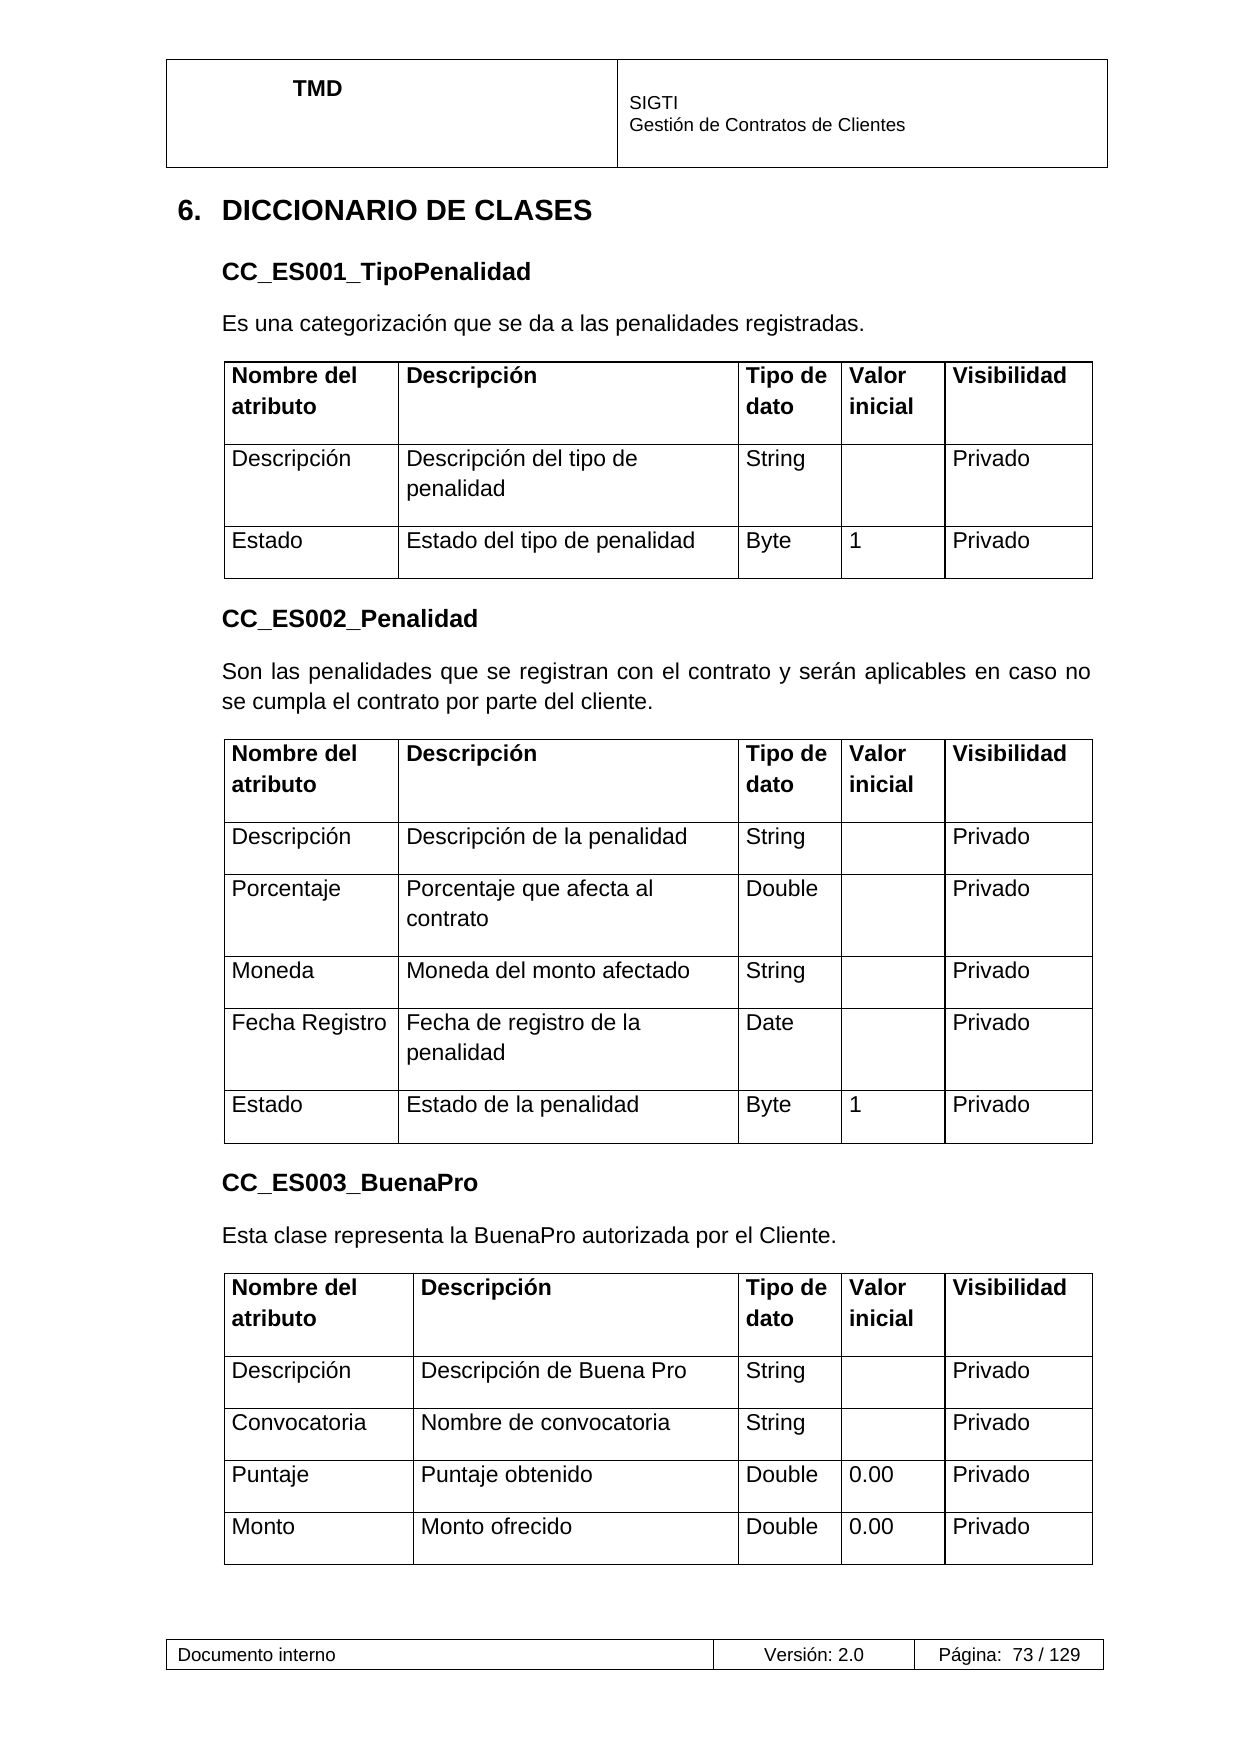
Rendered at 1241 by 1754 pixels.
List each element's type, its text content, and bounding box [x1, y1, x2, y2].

table_cell Monto ofrecido [414, 1513, 738, 1564]
table_cell String [739, 957, 841, 1008]
table_header Nombre del atributo [225, 1274, 413, 1356]
table_cell Estado [225, 527, 398, 578]
table_cell Privado [946, 1461, 1092, 1512]
table_header Nombre del atributo [225, 363, 398, 444]
table_header Nombre del atributo [225, 740, 398, 822]
table_cell Fecha Registro [225, 1009, 398, 1090]
table_cell Privado [946, 1009, 1092, 1090]
table_cell [842, 445, 944, 526]
table_cell Double [739, 1513, 841, 1564]
table_cell Estado [225, 1091, 398, 1142]
table_cell Privado [946, 875, 1092, 956]
table_cell String [739, 1357, 841, 1408]
table_header Valor inicial [842, 740, 944, 822]
table_cell Fecha de registro de la penalidad [399, 1009, 738, 1090]
list CC_ES001_TipoPenalidad [222, 257, 1092, 285]
list CC_ES002_Penalidad [222, 604, 1092, 633]
table_cell Porcentaje que afecta al contrato [399, 875, 738, 956]
table_cell Privado [946, 1513, 1092, 1564]
subtitle DICCIONARIO DE CLASES [177, 193, 1092, 227]
table_header Visibilidad [946, 1274, 1092, 1356]
table_cell Date [739, 1009, 841, 1090]
table_cell Puntaje obtenido [414, 1461, 738, 1512]
table_cell Byte [739, 1091, 841, 1142]
list Esta clase representa la BuenaPro autorizada por el Cliente. [222, 1222, 1092, 1249]
table_cell Moneda del monto afectado [399, 957, 738, 1008]
table_cell [842, 1409, 944, 1460]
table_cell [842, 875, 944, 956]
table_header Tipo de dato [739, 1274, 841, 1356]
table_cell 1 [842, 527, 944, 578]
table_cell Moneda [225, 957, 398, 1008]
table_header Visibilidad [946, 740, 1092, 822]
table_cell Nombre de convocatoria [414, 1409, 738, 1460]
table_cell Convocatoria [225, 1409, 413, 1460]
table_cell Privado [946, 1091, 1092, 1142]
table_cell Privado [946, 445, 1092, 526]
table_header Descripción [414, 1274, 738, 1356]
table_cell 1 [842, 1091, 944, 1142]
table_header Visibilidad [946, 363, 1092, 444]
table_cell Byte [739, 527, 841, 578]
table_cell String [739, 445, 841, 526]
table_cell String [739, 1409, 841, 1460]
table_cell Descripción [225, 823, 398, 874]
table_cell Privado [946, 1357, 1092, 1408]
table_cell [842, 1009, 944, 1090]
table_header Tipo de dato [739, 740, 841, 822]
list CC_ES003_BuenaPro [222, 1168, 1092, 1197]
table_header Descripción [399, 740, 738, 822]
table_cell Privado [946, 823, 1092, 874]
table_header Descripción [399, 363, 738, 444]
table_cell Estado de la penalidad [399, 1091, 738, 1142]
table_cell String [739, 823, 841, 874]
table_cell 0.00 [842, 1461, 944, 1512]
table_cell Privado [946, 527, 1092, 578]
table_cell Descripción [225, 1357, 413, 1408]
table_cell 0.00 [842, 1513, 944, 1564]
table_cell Double [739, 1461, 841, 1512]
list Son las penalidades que se registran con el contrato y serán aplicables en caso no se cumpla el contrato por parte del cliente. [222, 658, 1092, 714]
table_cell Privado [946, 1409, 1092, 1460]
table_cell [842, 1357, 944, 1408]
table_cell Descripción [225, 445, 398, 526]
table_cell Puntaje [225, 1461, 413, 1512]
table_header Valor inicial [842, 363, 944, 444]
table_cell Descripción del tipo de penalidad [399, 445, 738, 526]
table_cell Porcentaje [225, 875, 398, 956]
table_cell [842, 823, 944, 874]
table_cell Double [739, 875, 841, 956]
table_cell Privado [946, 957, 1092, 1008]
table_cell Descripción de la penalidad [399, 823, 738, 874]
table_cell Estado del tipo de penalidad [399, 527, 738, 578]
table_header Valor inicial [842, 1274, 944, 1356]
list Es una categorización que se da a las penalidades registradas. [222, 310, 1092, 337]
table_cell Monto [225, 1513, 413, 1564]
table_cell Descripción de Buena Pro [414, 1357, 738, 1408]
table_cell [842, 957, 944, 1008]
table_header Tipo de dato [739, 363, 841, 444]
